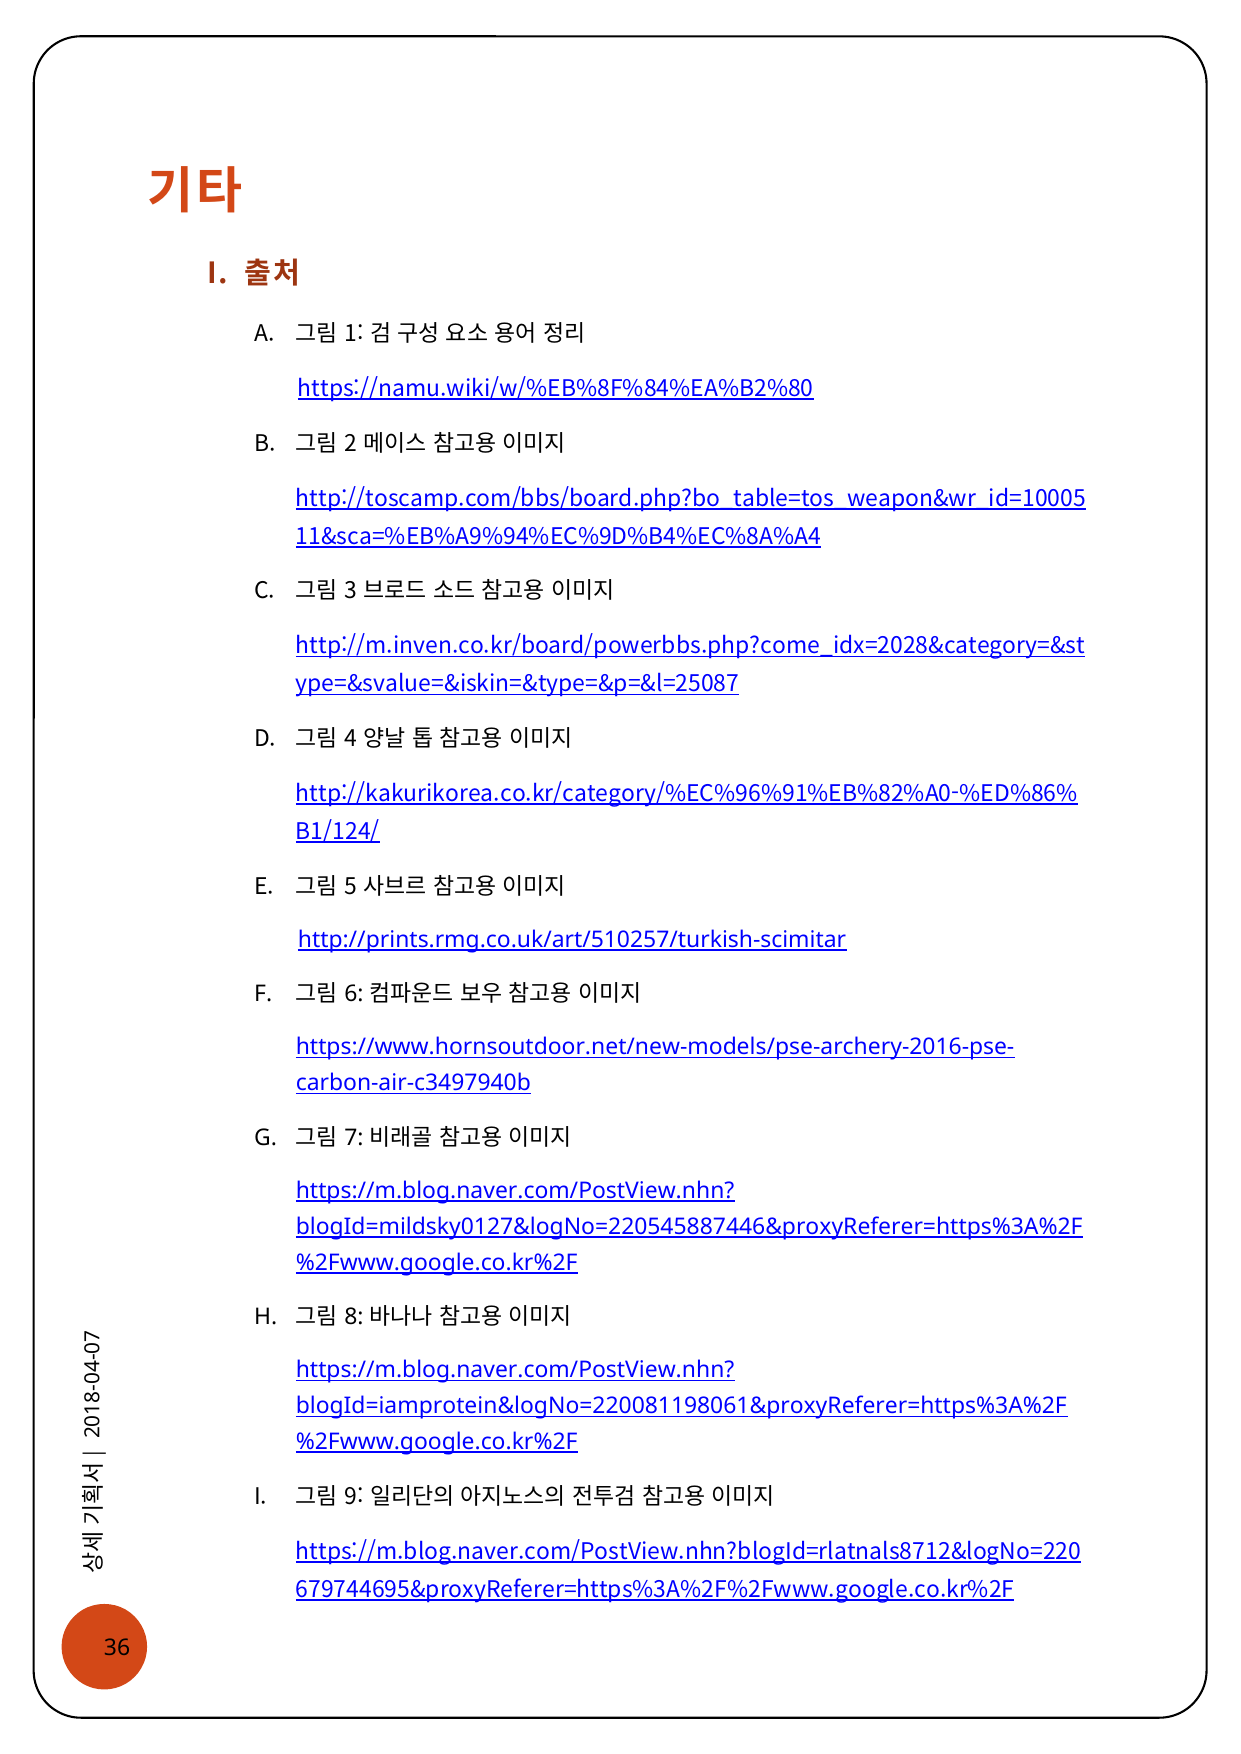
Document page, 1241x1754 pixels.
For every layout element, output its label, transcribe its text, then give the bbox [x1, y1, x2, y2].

list 그림 1: 검 구성 요소 용어 정리 [254, 315, 1092, 348]
list 출처 [207, 250, 1092, 292]
text http://prints.rmg.co.uk/art/510257/turkish-scimitar [207, 923, 1092, 954]
list https://m.blog.naver.com/PostView.nhn?blogId=mildsky0127&logNo=220545887446&proxyReferer=https%3A%2F%2Fwww.google.co.kr%2F [296, 1174, 1092, 1277]
list https://m.blog.naver.com/PostView.nhn?blogId=rlatnals8712&logNo=220679744695&proxyReferer=https%3A%2F%2Fwww.google.co.kr%2F [296, 1532, 1092, 1604]
list 그림 3 브로드 소드 참고용 이미지 [254, 572, 1092, 606]
list 그림 7: 비래골 참고용 이미지 [254, 1119, 1092, 1152]
list http://m.inven.co.kr/board/powerbbs.php?come_idx=2028&category=&stype=&svalue=&iskin=&type=&p=&l=25087 [296, 627, 1092, 698]
text 기타 [148, 150, 1092, 222]
list 그림 5 사브르 참고용 이미지 [254, 868, 1092, 901]
list 그림 4 양날 톱 참고용 이미지 [254, 720, 1092, 753]
list https://www.hornsoutdoor.net/new-models/pse-archery-2016-pse-carbon-air-c3497940b [296, 1030, 1092, 1097]
list https://m.blog.naver.com/PostView.nhn?blogId=iamprotein&logNo=220081198061&proxyReferer=https%3A%2F%2Fwww.google.co.kr%2F [296, 1353, 1092, 1456]
list 그림 9: 일리단의 아지노스의 전투검 참고용 이미지 [254, 1478, 1092, 1511]
list http://kakurikorea.co.kr/category/%EC%96%91%EB%82%A0-%ED%86%B1/124/ [296, 775, 1092, 846]
list 그림 2 메이스 참고용 이미지 [254, 425, 1092, 458]
list http://toscamp.com/bbs/board.php?bo_table=tos_weapon&wr_id=1000511&sca=%EB%A9%94%EC%9D%B4%EC%8A%A4 [296, 479, 1092, 551]
list https://namu.wiki/w/%EB%8F%84%EA%B2%80 [298, 370, 1092, 403]
list 그림 6: 컴파운드 보우 참고용 이미지 [254, 975, 1092, 1008]
list 그림 8: 바나나 참고용 이미지 [254, 1298, 1092, 1332]
